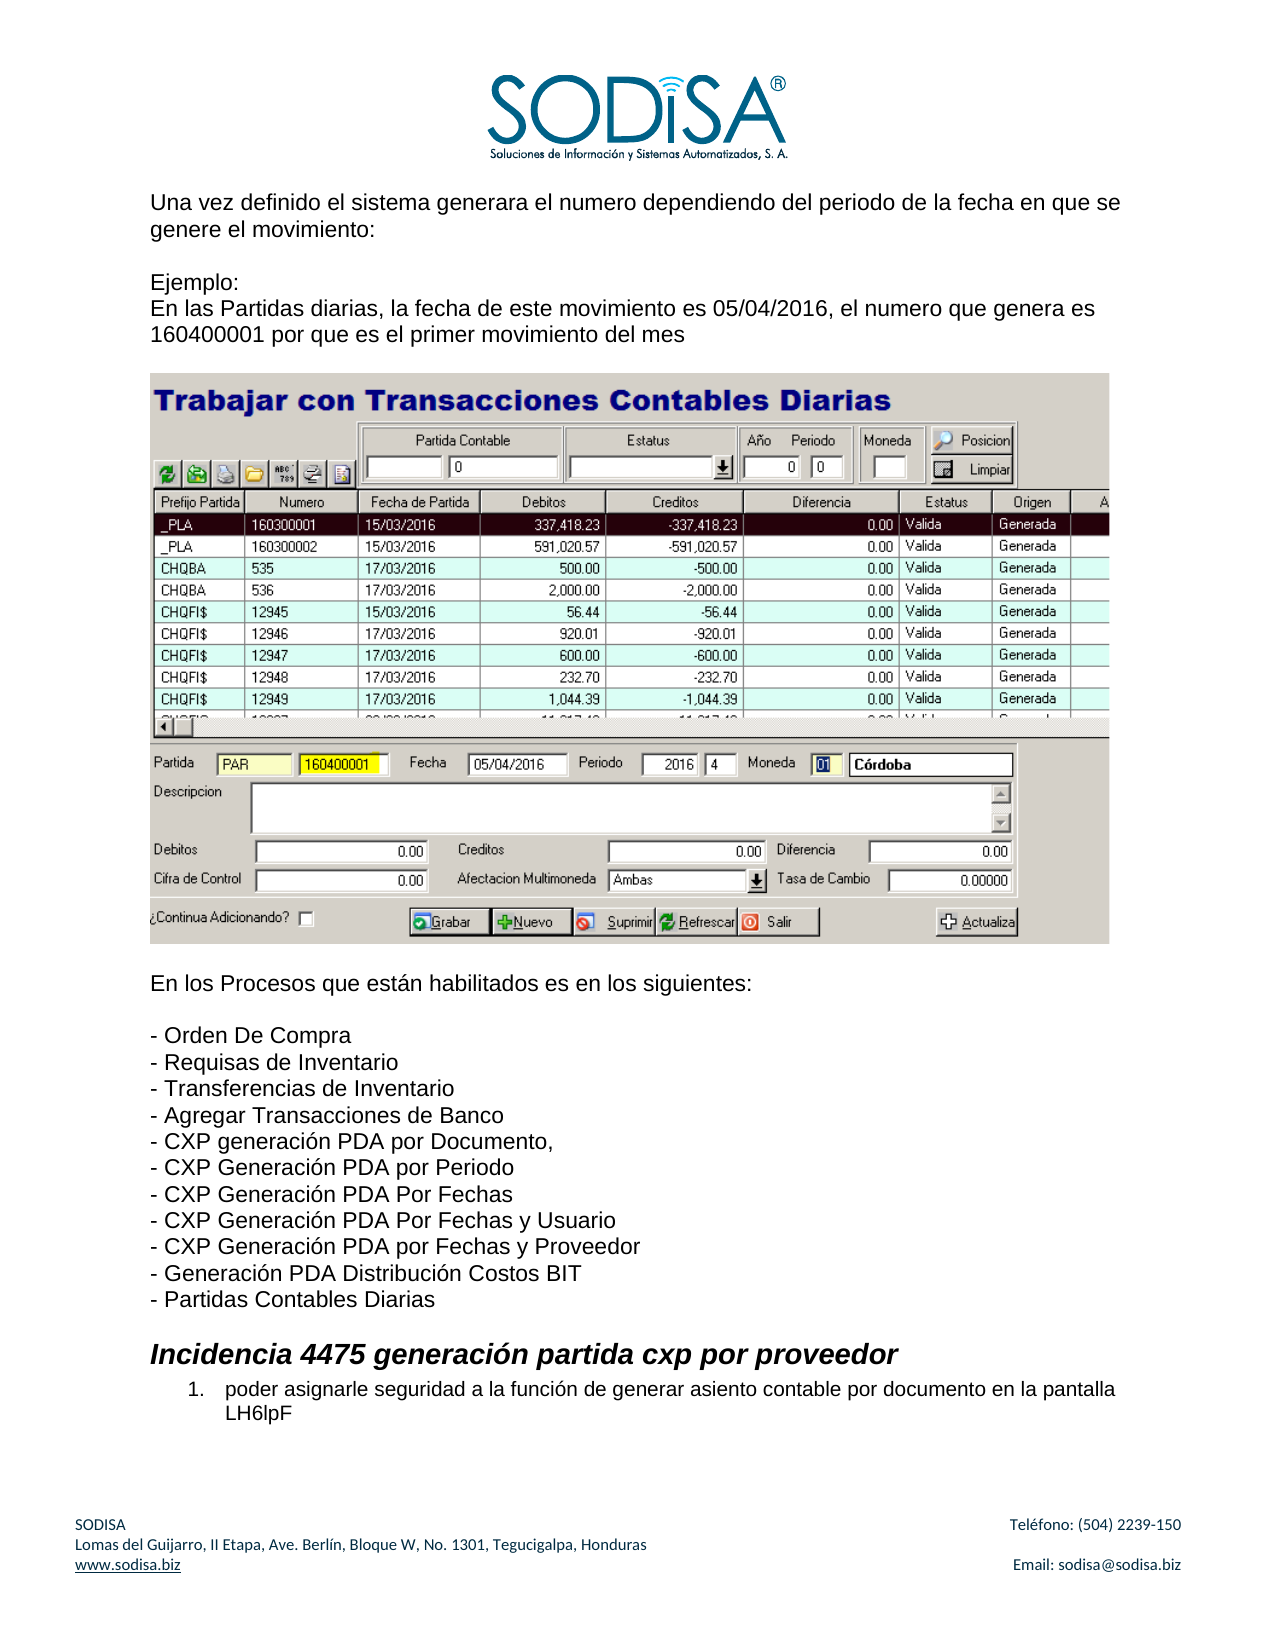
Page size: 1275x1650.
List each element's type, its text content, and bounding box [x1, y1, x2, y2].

text - Transferencias de Inventario [150, 1075, 1125, 1102]
text - CXP Generación PDA por Fechas y Proveedor [150, 1233, 1125, 1260]
text En las Partidas diarias, la fecha de este movimiento es 05/04/2016, el numero que genera es 160400001 por que es el primer movimiento del mes [150, 295, 1125, 347]
text - Orden De Compra [150, 1022, 1125, 1049]
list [187, 1377, 1125, 1425]
text En los Procesos que están habilitados es en los siguientes: [150, 970, 1125, 996]
text Una vez definido el sistema generara el numero dependiendo del periodo de la fecha en que se genere el movimiento: [150, 189, 1125, 242]
text - CXP Generación PDA por Periodo [150, 1154, 1125, 1181]
subtitle Incidencia 4475 generación partida cxp por proveedor [150, 1337, 1125, 1371]
picture [150, 373, 1110, 944]
text - Requisas de Inventario [150, 1049, 1125, 1075]
text - Generación PDA Distribución Costos BIT [150, 1260, 1125, 1286]
text - CXP generación PDA por Documento, [150, 1128, 1125, 1154]
text - CXP Generación PDA Por Fechas y Usuario [150, 1207, 1125, 1233]
text Ejemplo: [150, 268, 1125, 295]
text - CXP Generación PDA Por Fechas [150, 1181, 1125, 1207]
text - Partidas Contables Diarias [150, 1286, 1125, 1312]
text - Agregar Transacciones de Banco [150, 1102, 1125, 1128]
